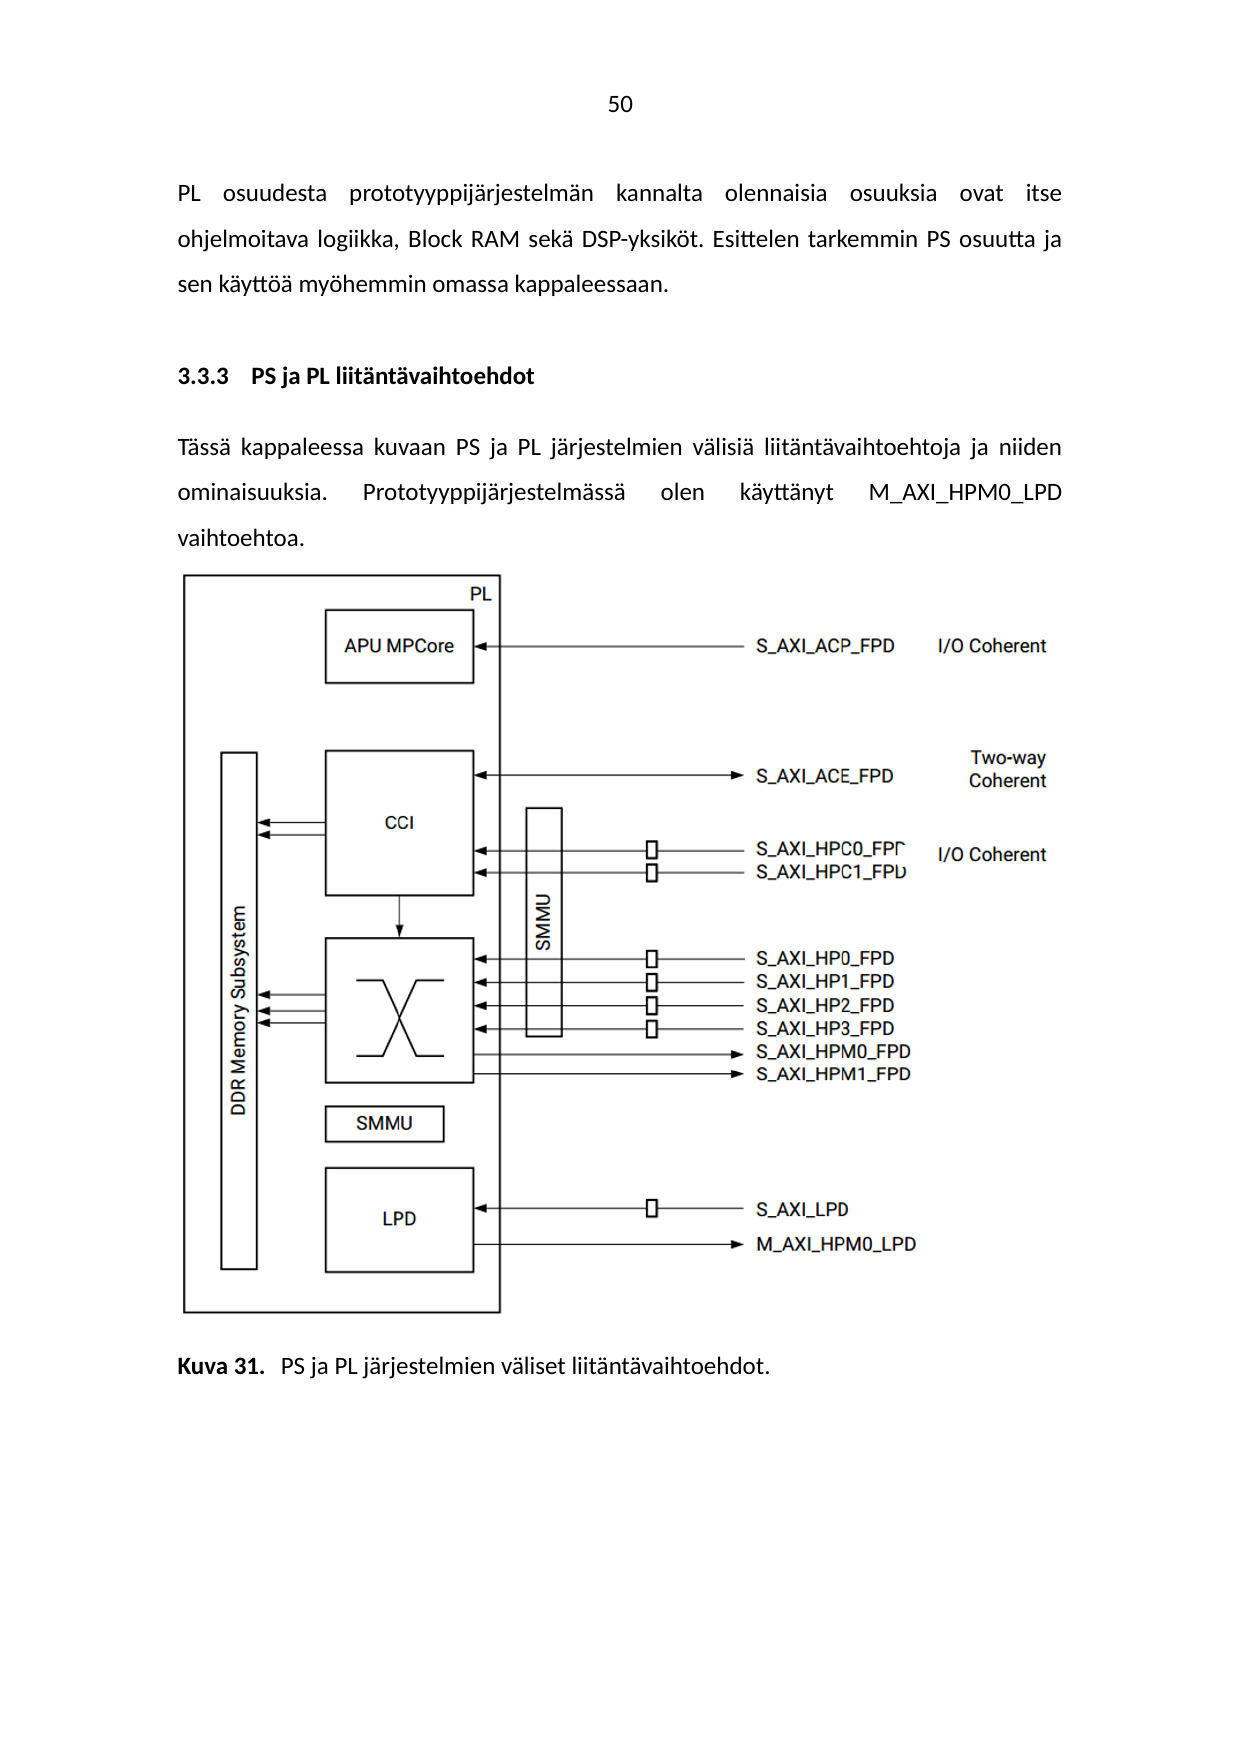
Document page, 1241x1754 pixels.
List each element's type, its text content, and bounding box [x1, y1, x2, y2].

text PL osuudesta prototyyppijärjestelmän kannalta olennaisia osuuksia ovat itse ohjelmoitava logiikka, Block RAM sekä DSP-yksiköt. Esittelen tarkemmin PS osuutta ja sen käyttöä myöhemmin omassa kappaleessaan. [177, 177, 1063, 299]
text Kuva 31. PS ja PL järjestelmien väliset liitäntävaihtoehdot. [177, 1350, 1063, 1381]
picture [177, 568, 1063, 1323]
text Tässä kappaleessa kuvaan PS ja PL järjestelmien välisiä liitäntävaihtoehtoja ja niiden ominaisuuksia. Prototyyppijärjestelmässä olen käyttänyt M_AXI_HPM0_LPD vaihtoehtoa. [177, 431, 1063, 553]
subtitle PS ja PL liitäntävaihtoehdot [177, 360, 1063, 391]
